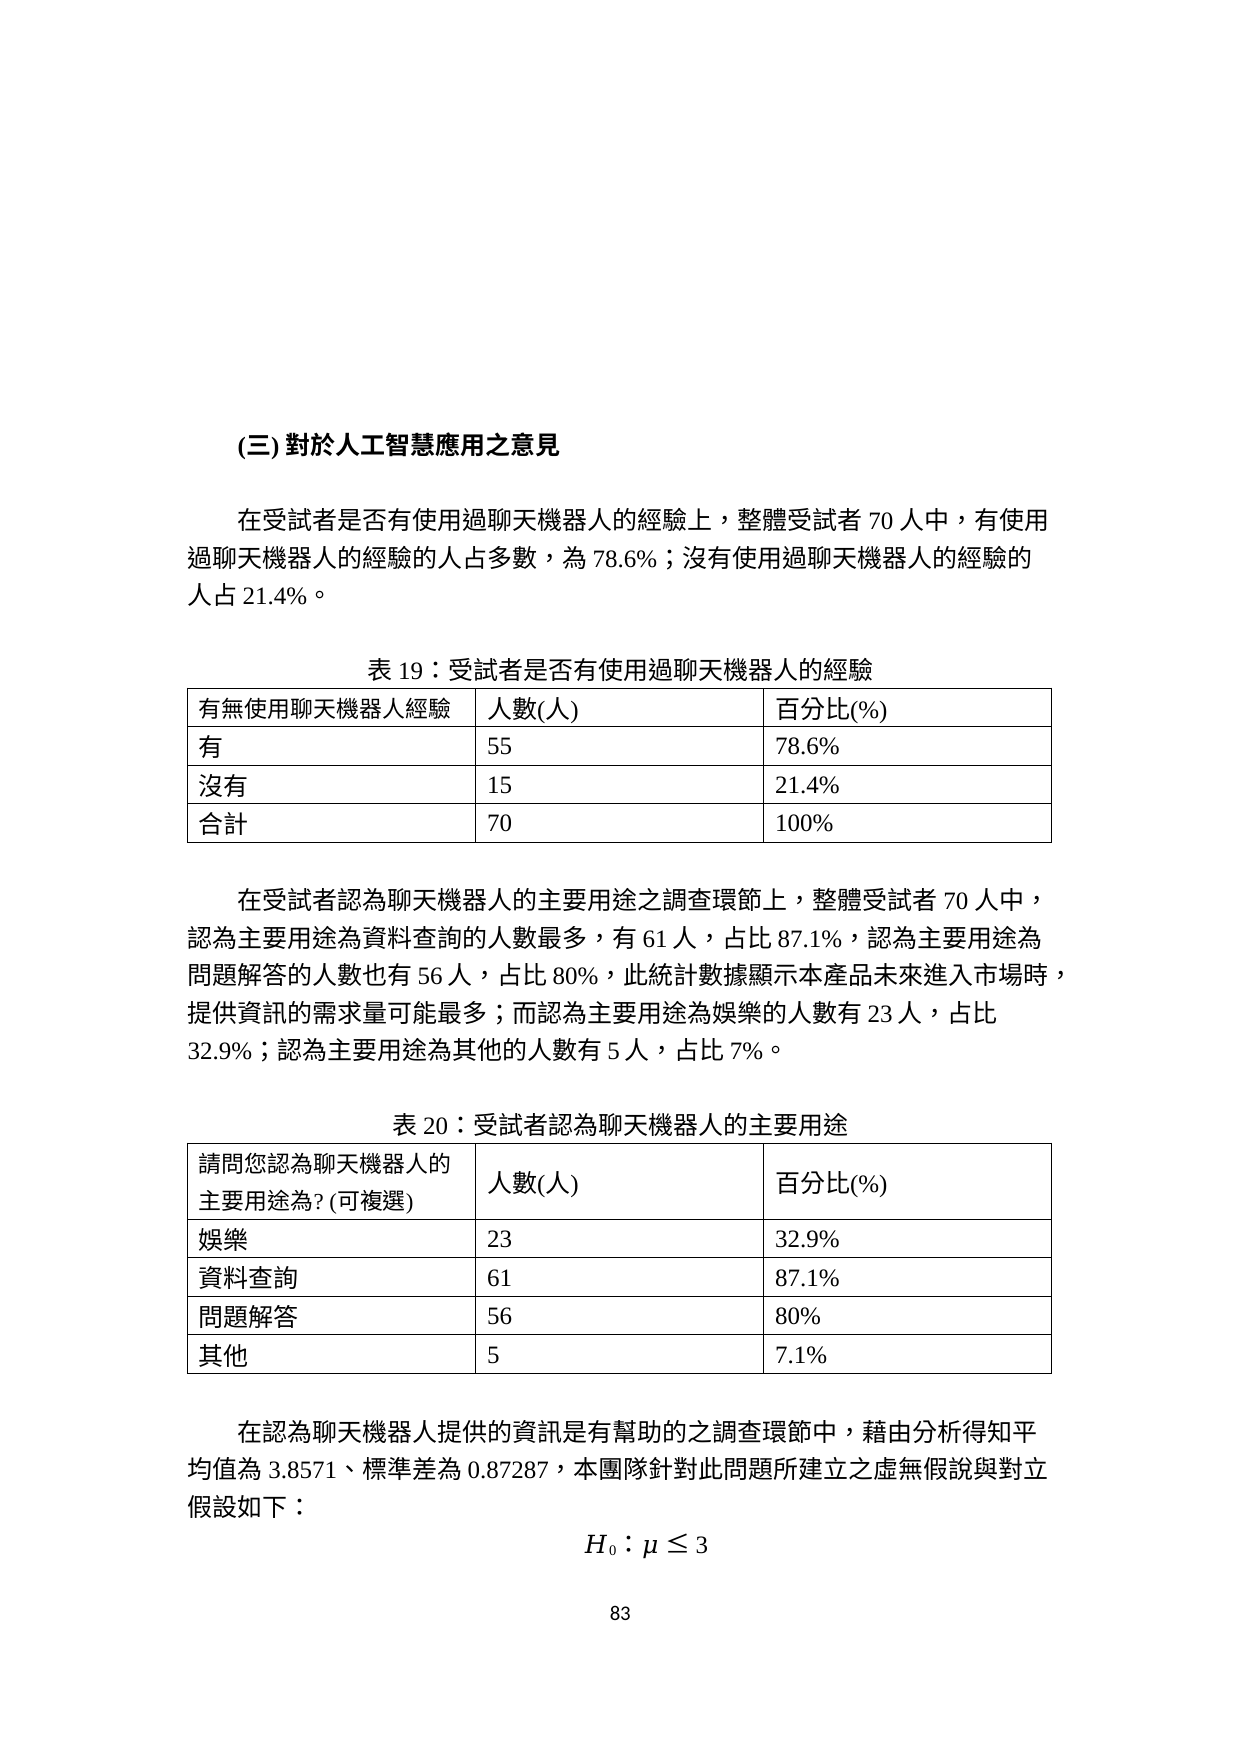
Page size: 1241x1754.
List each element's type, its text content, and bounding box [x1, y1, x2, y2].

table_cell 其他 [188, 1335, 475, 1373]
table_header 百分比(%) [764, 1144, 1051, 1219]
table_cell 問題解答 [188, 1297, 475, 1334]
table_cell 娛樂 [188, 1220, 475, 1257]
table_cell 23 [476, 1220, 763, 1257]
table_cell 32.9% [764, 1220, 1051, 1257]
table_cell 61 [476, 1258, 763, 1296]
text 表 19：受試者是否有使用過聊天機器人的經驗 [187, 650, 1053, 687]
table_cell 87.1% [764, 1258, 1051, 1296]
text 在認為聊天機器人提供的資訊是有幫助的之調查環節中，藉由分析得知平均值為 3.8571、標準差為 0.87287，本團隊針對此問題所建立之虛無假說與對立假設如下： [187, 1411, 1053, 1524]
table_header 百分比(%) [764, 689, 1051, 726]
table_cell 56 [476, 1297, 763, 1334]
table_header 人數(人) [476, 689, 763, 726]
text 𝐻0：𝜇 ≤ 3 [187, 1524, 1053, 1561]
table_header 人數(人) [476, 1144, 763, 1219]
table_cell 78.6% [764, 727, 1051, 764]
text (三) 對於人工智慧應用之意見 [187, 425, 1053, 462]
table_cell 15 [476, 766, 763, 803]
table_header 有無使用聊天機器人經驗 [188, 689, 475, 726]
table_cell 5 [476, 1335, 763, 1373]
text 在受試者認為聊天機器人的主要用途之調查環節上，整體受試者 70 人中，認為主要用途為資料查詢的人數最多，有61人，占比87.1%，認為主要用途為問題解答的人數也有56人，占比80%，此統計數據顯示本產品未來進入市場時，提供資訊的需求量可能最多；而認為主要用途為娛樂的人數有23人，占比32.9%；認為主要用途為其他的人數有5人，占比7%。 [187, 880, 1053, 1068]
table_cell 70 [476, 804, 763, 842]
table_cell 合計 [188, 804, 475, 842]
table_cell 7.1% [764, 1335, 1051, 1373]
table_cell 資料查詢 [188, 1258, 475, 1296]
table_cell 21.4% [764, 766, 1051, 803]
text 在受試者是否有使用過聊天機器人的經驗上，整體受試者 70 人中，有使用過聊天機器人的經驗的人占多數，為78.6%；沒有使用過聊天機器人的經驗的人占21.4%。 [187, 500, 1053, 612]
table_header 請問您認為聊天機器人的主要用途為? (可複選) [188, 1144, 475, 1219]
table_cell 80% [764, 1297, 1051, 1334]
table_cell 100% [764, 804, 1051, 842]
table_cell 沒有 [188, 766, 475, 803]
table_cell 有 [188, 727, 475, 764]
table_cell 55 [476, 727, 763, 764]
text 表 20：受試者認為聊天機器人的主要用途 [187, 1105, 1053, 1143]
